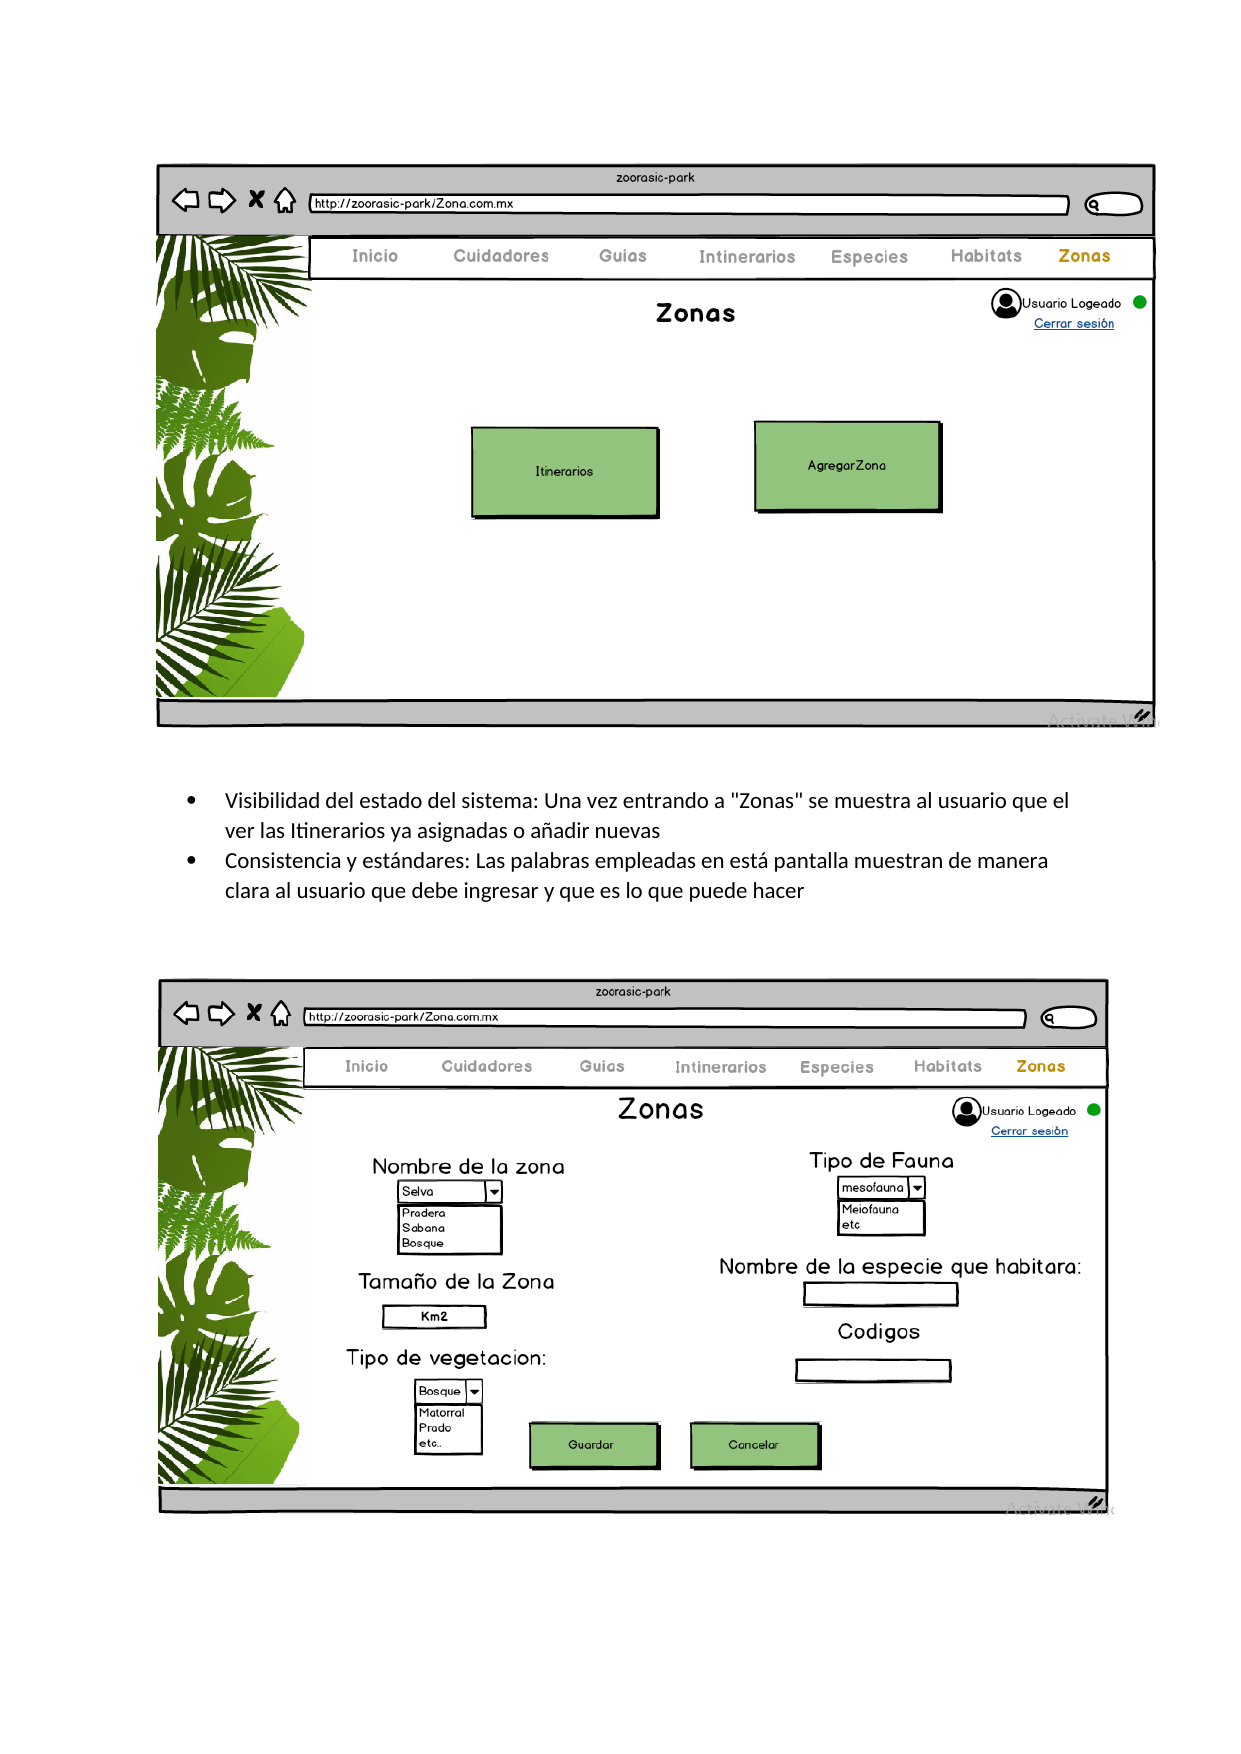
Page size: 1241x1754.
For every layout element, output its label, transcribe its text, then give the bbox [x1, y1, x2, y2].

picture [150, 150, 1160, 737]
list Consistencia y estándares: Las palabras empleadas en está pantalla muestran de manera clara al usuario que debe ingresar y que es lo que puede hacer [187, 846, 1090, 904]
picture [150, 970, 1114, 1522]
list Visibilidad del estado del sistema: Una vez entrando a "Zonas" se muestra al usuario que el ver las Itinerarios ya asignadas o añadir nuevas [187, 786, 1090, 844]
